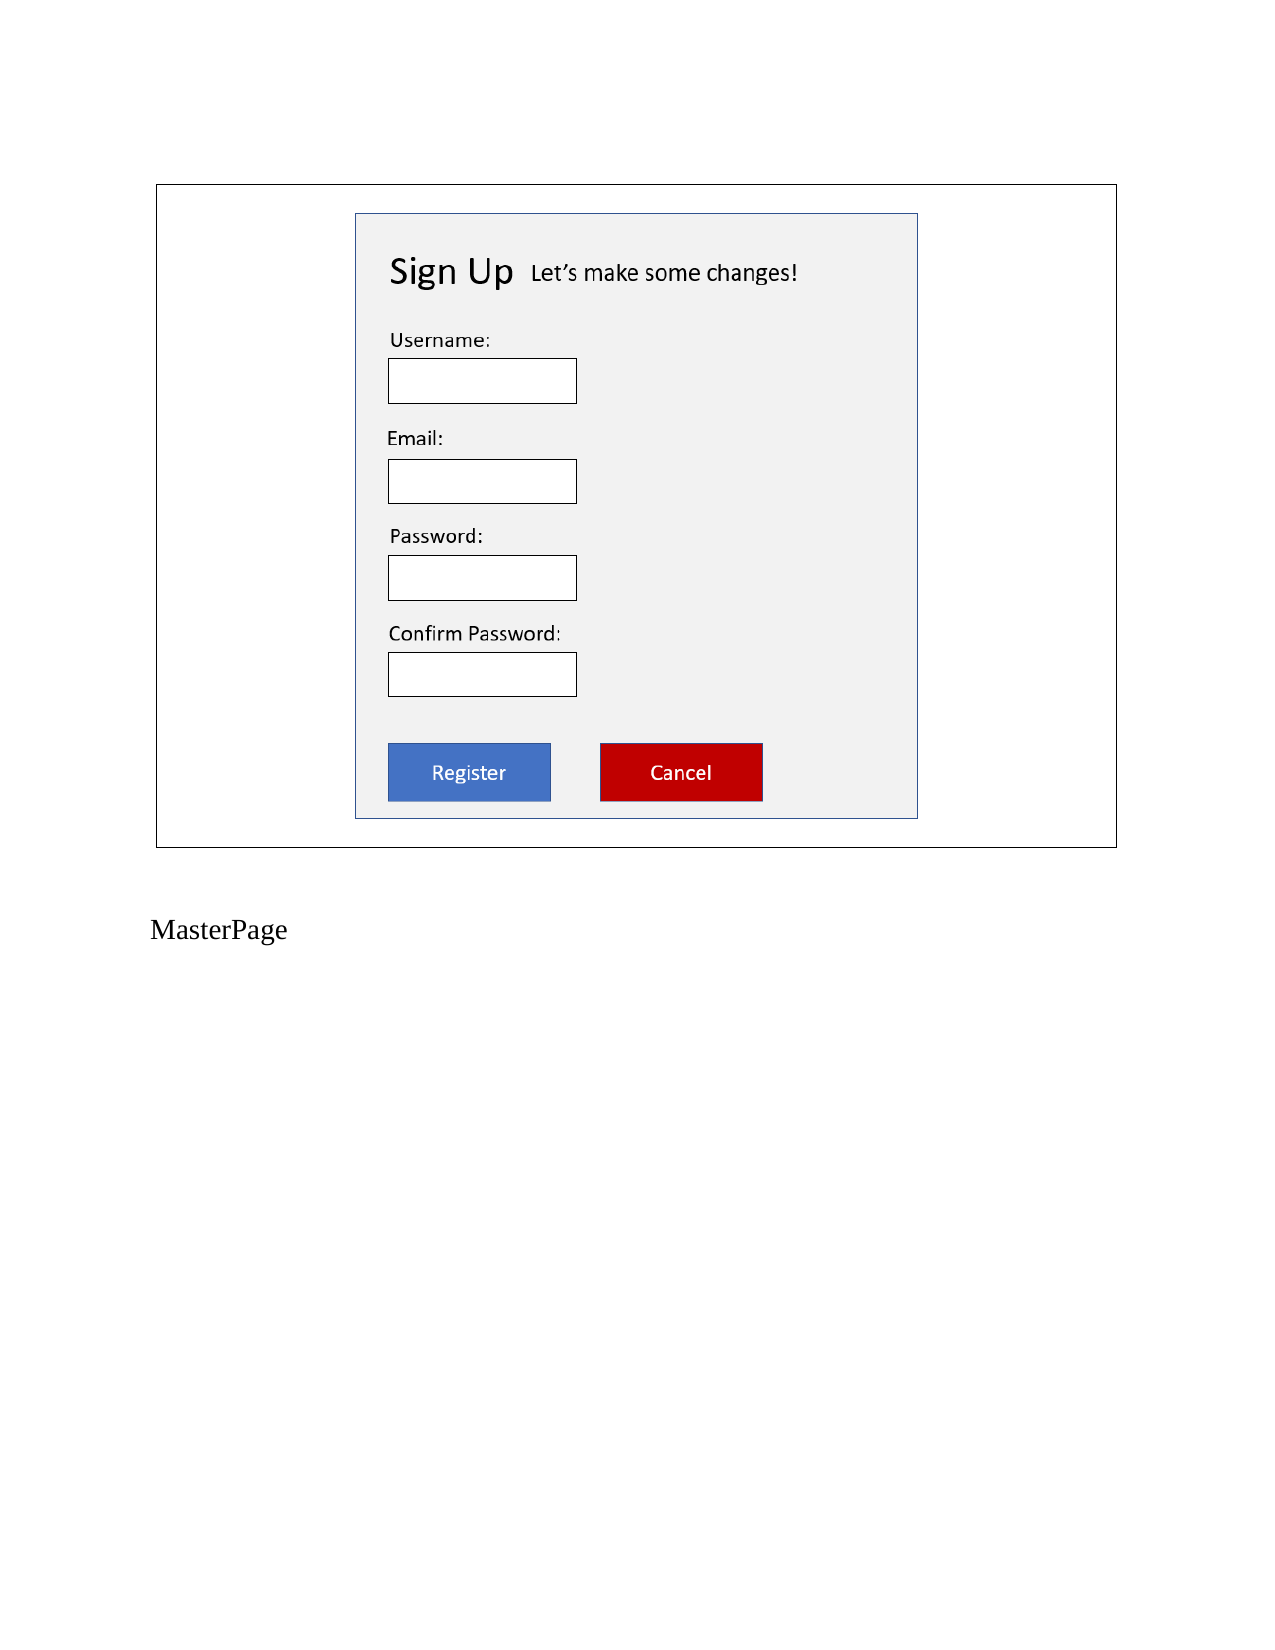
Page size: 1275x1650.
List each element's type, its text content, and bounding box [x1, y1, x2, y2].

picture [150, 177, 1125, 855]
text MasterPage [150, 912, 1125, 945]
